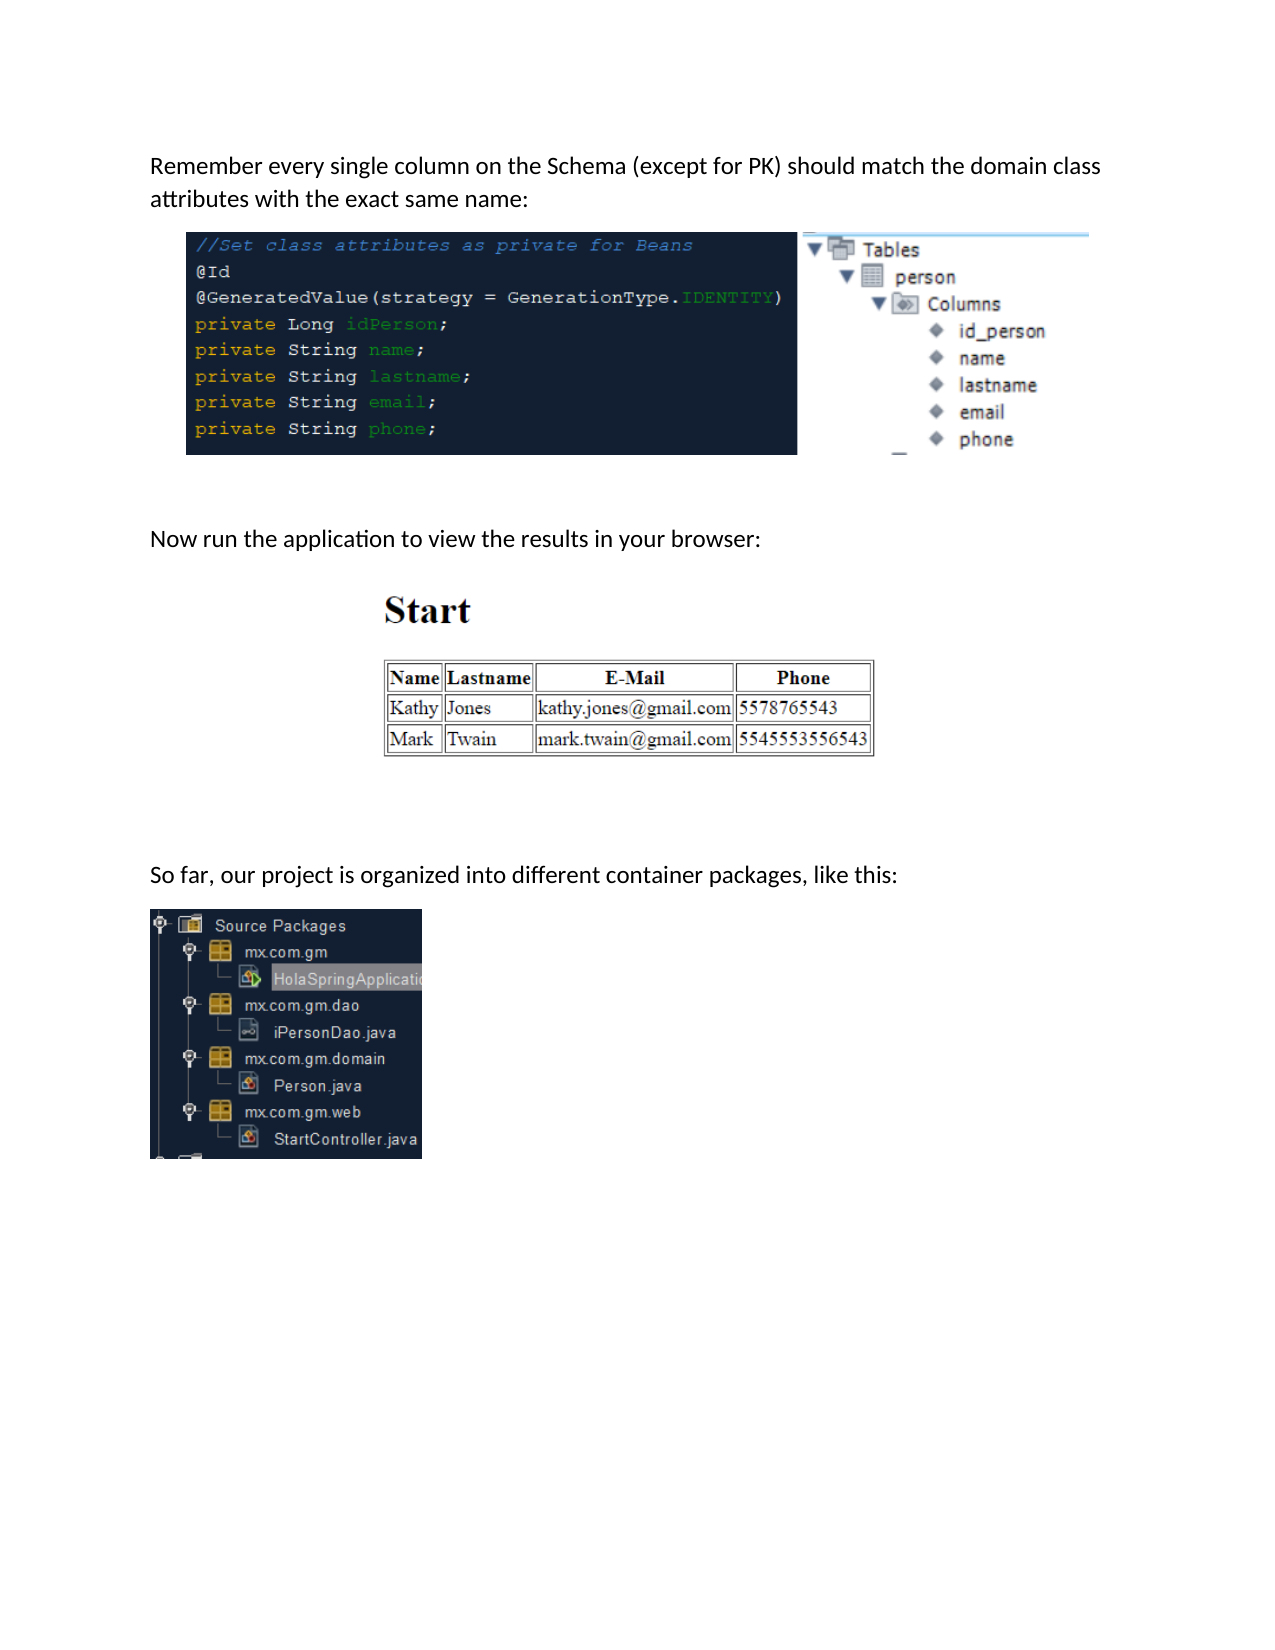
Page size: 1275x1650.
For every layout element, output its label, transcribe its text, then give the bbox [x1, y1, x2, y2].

text So far, our project is organized into different container packages, like this: [150, 859, 1125, 890]
picture [150, 909, 422, 1159]
picture [374, 572, 902, 792]
text Remember every single column on the Schema (except for PK) should match the domain class attributes with the exact same name: [150, 150, 1125, 213]
picture [802, 232, 1089, 455]
text Now run the application to view the results in your browser: [150, 523, 1125, 553]
picture [186, 232, 798, 455]
